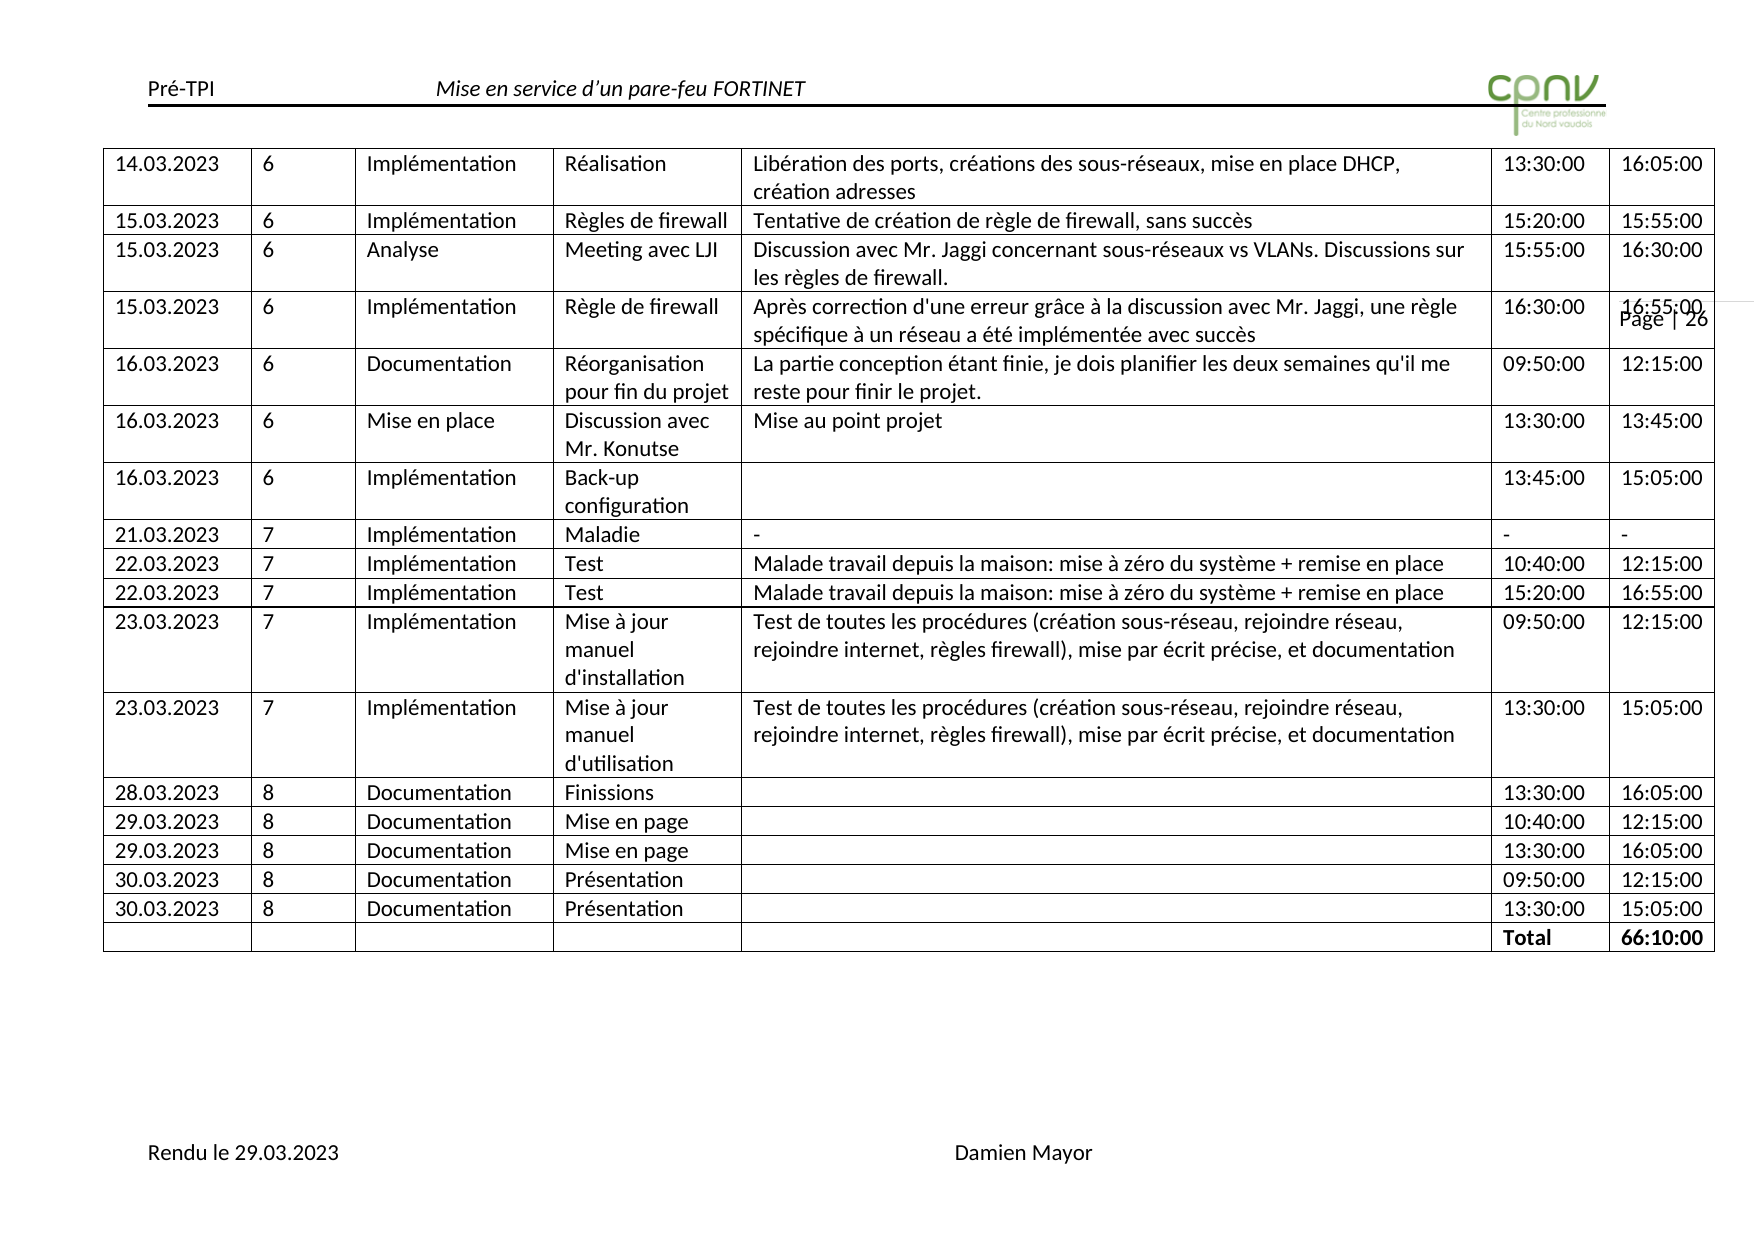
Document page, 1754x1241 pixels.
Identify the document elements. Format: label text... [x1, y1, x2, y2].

table_cell 7 [252, 579, 355, 606]
table_cell 13:30:00 [1492, 836, 1609, 864]
table_cell 8 [252, 894, 355, 922]
table_cell 15:20:00 [1492, 579, 1609, 606]
table_cell 28.03.2023 [104, 778, 251, 806]
table_cell Maladie [554, 520, 741, 548]
table_cell Après correction d'une erreur grâce à la discussion avec Mr. Jaggi, une règle spécifique à un réseau a été implémentée avec succès [742, 292, 1491, 348]
table_cell 12:15:00 [1610, 608, 1714, 692]
table_cell 21.03.2023 [104, 520, 251, 548]
table_cell Implémentation [356, 463, 553, 519]
table_cell Implémentation [356, 693, 553, 777]
table_cell Implémentation [356, 608, 553, 692]
table_cell 8 [252, 807, 355, 835]
table_cell Documentation [356, 894, 553, 922]
table_cell Implémentation [356, 292, 553, 348]
table_cell Total [1492, 923, 1609, 951]
table_cell [252, 923, 355, 951]
table_cell Implémentation [356, 206, 553, 234]
table_cell 22.03.2023 [104, 549, 251, 577]
table_cell 13:30:00 [1492, 406, 1609, 462]
table_cell 6 [252, 235, 355, 291]
table_cell 7 [252, 693, 355, 777]
table_cell 16.03.2023 [104, 463, 251, 519]
table_cell 13:30:00 [1492, 894, 1609, 922]
table_cell 15:05:00 [1610, 693, 1714, 777]
table_cell Libération des ports, créations des sous-réseaux, mise en place DHCP, création adresses [742, 149, 1491, 205]
table_cell Implémentation [356, 579, 553, 606]
table_cell 12:15:00 [1610, 807, 1714, 835]
table_cell 15:20:00 [1492, 206, 1609, 234]
table_cell Implémentation [356, 149, 553, 205]
table_cell Discussion avec Mr. Jaggi concernant sous-réseaux vs VLANs. Discussions sur les règles de firewall. [742, 235, 1491, 291]
table_cell 23.03.2023 [104, 608, 251, 692]
table_cell Meeting avec LJI [554, 235, 741, 291]
table_cell 7 [252, 520, 355, 548]
table_cell 6 [252, 292, 355, 348]
table_cell 15:55:00 [1610, 206, 1714, 234]
table_cell [742, 778, 1491, 806]
table_cell Malade travail depuis la maison: mise à zéro du système + remise en place [742, 579, 1491, 606]
table_cell Documentation [356, 778, 553, 806]
table_cell Documentation [356, 807, 553, 835]
table_cell 10:40:00 [1492, 549, 1609, 577]
table_cell 30.03.2023 [104, 894, 251, 922]
table_cell - [1610, 520, 1714, 548]
table_cell Back-up configuration [554, 463, 741, 519]
table_cell Implémentation [356, 520, 553, 548]
table_cell 29.03.2023 [104, 836, 251, 864]
table_cell 16:55:00 [1610, 579, 1714, 606]
table_cell 13:30:00 [1492, 693, 1609, 777]
table_cell 13:45:00 [1492, 463, 1609, 519]
table_cell 13:30:00 [1492, 778, 1609, 806]
table_cell Règle de firewall [554, 292, 741, 348]
table_cell Règles de firewall [554, 206, 741, 234]
table_cell 8 [252, 778, 355, 806]
table_cell Mise en page [554, 836, 741, 864]
table_cell [742, 836, 1491, 864]
table_cell Mise au point projet [742, 406, 1491, 462]
table_cell 6 [252, 463, 355, 519]
table_cell 8 [252, 865, 355, 893]
table_cell [742, 894, 1491, 922]
table_cell Test [554, 549, 741, 577]
table_cell 16:05:00 [1610, 149, 1714, 205]
table_cell Documentation [356, 836, 553, 864]
table_cell 16:30:00 [1610, 235, 1714, 291]
table_cell - [742, 520, 1491, 548]
table_cell 23.03.2023 [104, 693, 251, 777]
table_cell [742, 865, 1491, 893]
table_cell 29.03.2023 [104, 807, 251, 835]
table_cell Test [554, 579, 741, 606]
table_cell 16:30:00 [1492, 292, 1609, 348]
table_cell Documentation [356, 865, 553, 893]
table_cell Test de toutes les procédures (création sous-réseau, rejoindre réseau, rejoindre internet, règles firewall), mise par écrit précise, et documentation [742, 693, 1491, 777]
table_cell Présentation [554, 894, 741, 922]
table_cell 10:40:00 [1492, 807, 1609, 835]
table_cell Mise en place [356, 406, 553, 462]
table_cell Mise en page [554, 807, 741, 835]
table_cell Réorganisation pour fin du projet [554, 349, 741, 405]
table_cell 09:50:00 [1492, 608, 1609, 692]
table_cell 15:05:00 [1610, 894, 1714, 922]
table_cell 16.03.2023 [104, 349, 251, 405]
table_cell [742, 463, 1491, 519]
table_cell 7 [252, 549, 355, 577]
table_cell 6 [252, 406, 355, 462]
table_cell - [1492, 520, 1609, 548]
table_cell 7 [252, 608, 355, 692]
table_cell 14.03.2023 [104, 149, 251, 205]
table_cell Tentative de création de règle de firewall, sans succès [742, 206, 1491, 234]
table_cell [742, 807, 1491, 835]
table_cell 22.03.2023 [104, 579, 251, 606]
table_cell 09:50:00 [1492, 865, 1609, 893]
table_cell 15.03.2023 [104, 292, 251, 348]
table_cell 6 [252, 149, 355, 205]
table_cell 66:10:00 [1610, 923, 1714, 951]
table_cell [742, 923, 1491, 951]
table_cell Test de toutes les procédures (création sous-réseau, rejoindre réseau, rejoindre internet, règles firewall), mise par écrit précise, et documentation [742, 608, 1491, 692]
table_cell [554, 923, 741, 951]
table_cell Réalisation [554, 149, 741, 205]
table_cell 12:15:00 [1610, 865, 1714, 893]
table_cell 12:15:00 [1610, 549, 1714, 577]
table_cell 6 [252, 349, 355, 405]
table_cell 15:05:00 [1610, 463, 1714, 519]
table_cell [104, 923, 251, 951]
table_cell Mise à jour manuel d'installation [554, 608, 741, 692]
table_cell 15.03.2023 [104, 235, 251, 291]
table_cell 30.03.2023 [104, 865, 251, 893]
table_cell 15.03.2023 [104, 206, 251, 234]
table_cell 6 [252, 206, 355, 234]
table_cell Implémentation [356, 549, 553, 577]
table_cell Finissions [554, 778, 741, 806]
table_cell Discussion avec Mr. Konutse [554, 406, 741, 462]
table_cell 13:30:00 [1492, 149, 1609, 205]
table_cell 16:05:00 [1610, 836, 1714, 864]
table_cell 12:15:00 [1610, 349, 1714, 405]
table_cell 16.03.2023 [104, 406, 251, 462]
table_cell Analyse [356, 235, 553, 291]
table_cell 15:55:00 [1492, 235, 1609, 291]
table_cell 16:55:00 [1610, 292, 1714, 348]
table_cell 8 [252, 836, 355, 864]
table_cell Malade travail depuis la maison: mise à zéro du système + remise en place [742, 549, 1491, 577]
table_cell 13:45:00 [1610, 406, 1714, 462]
table_cell 09:50:00 [1492, 349, 1609, 405]
table_cell Présentation [554, 865, 741, 893]
table_cell Documentation [356, 349, 553, 405]
table_cell [356, 923, 553, 951]
table_cell La partie conception étant finie, je dois planifier les deux semaines qu'il me reste pour finir le projet. [742, 349, 1491, 405]
table_cell 16:05:00 [1610, 778, 1714, 806]
table_cell Mise à jour manuel d'utilisation [554, 693, 741, 777]
